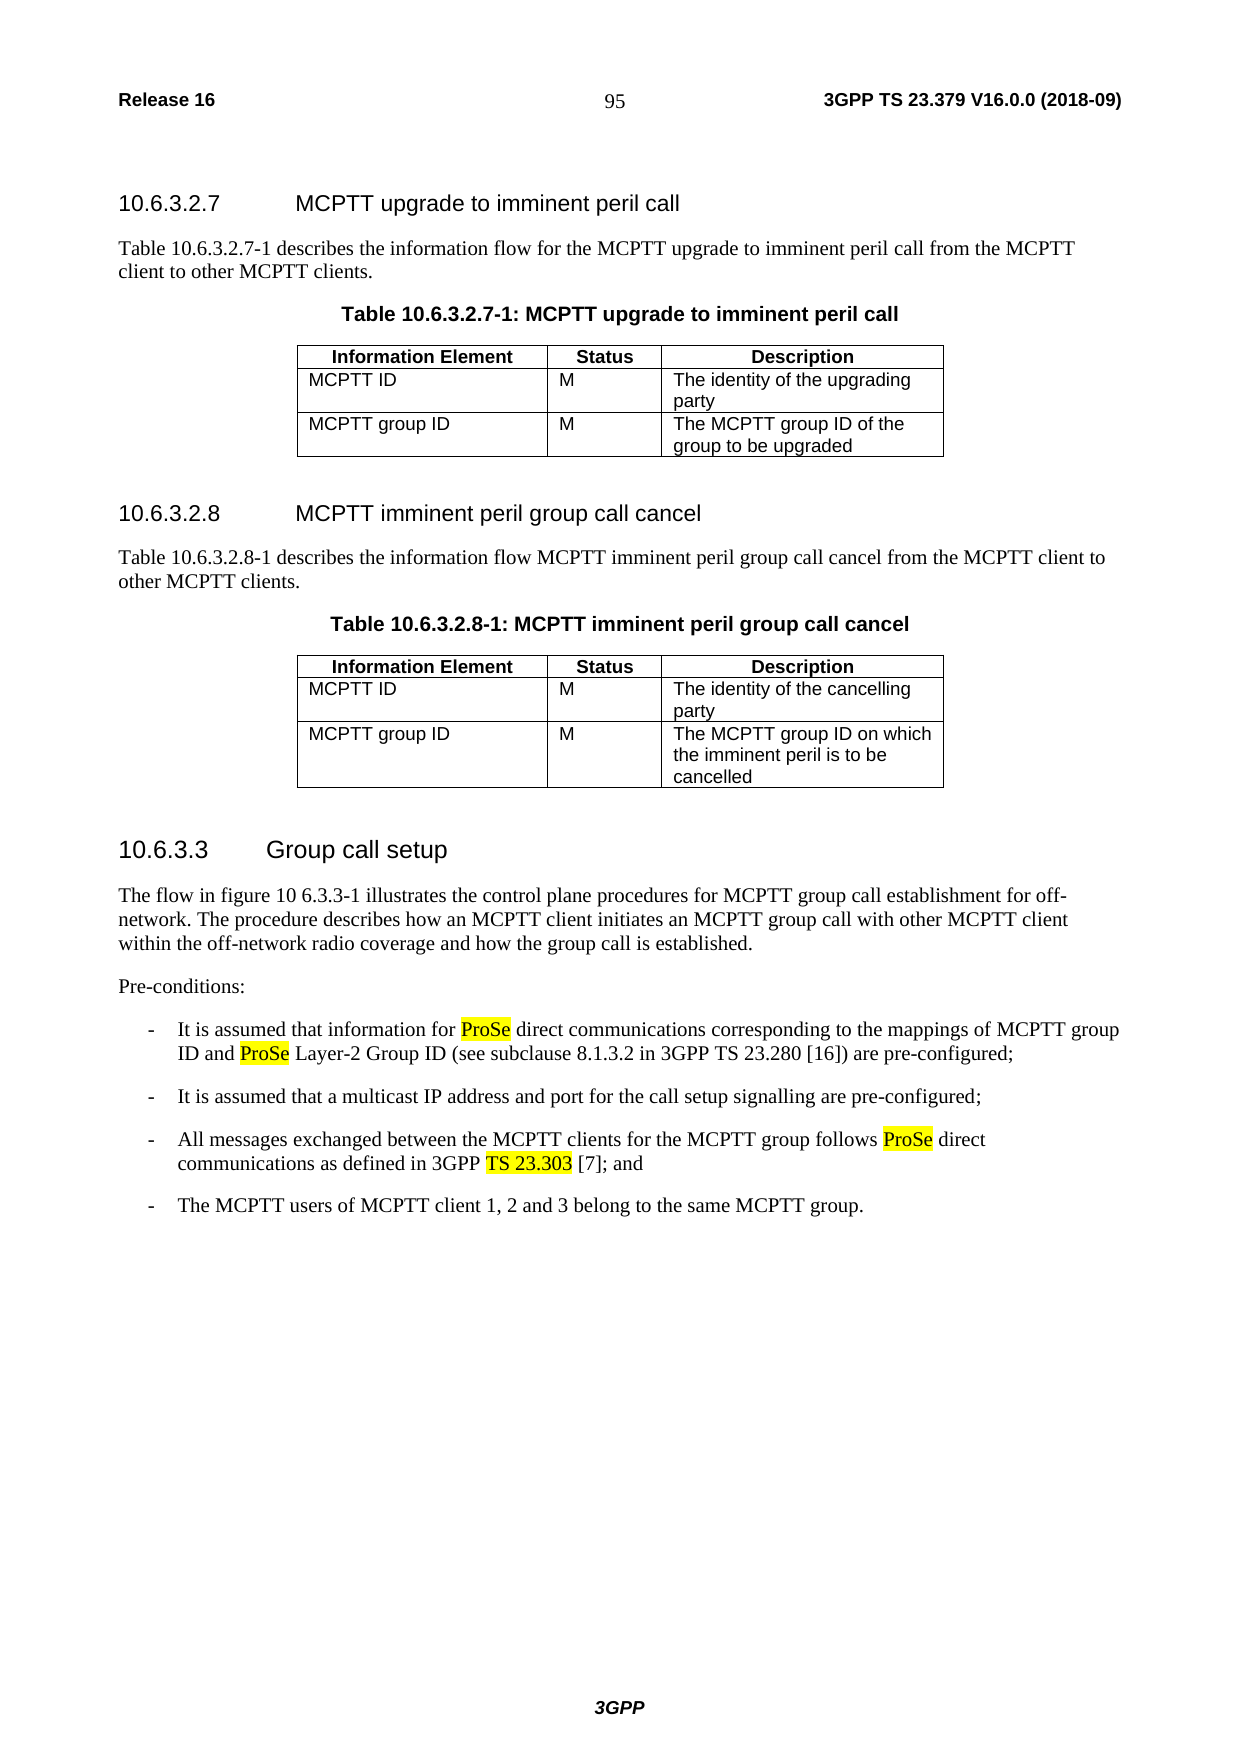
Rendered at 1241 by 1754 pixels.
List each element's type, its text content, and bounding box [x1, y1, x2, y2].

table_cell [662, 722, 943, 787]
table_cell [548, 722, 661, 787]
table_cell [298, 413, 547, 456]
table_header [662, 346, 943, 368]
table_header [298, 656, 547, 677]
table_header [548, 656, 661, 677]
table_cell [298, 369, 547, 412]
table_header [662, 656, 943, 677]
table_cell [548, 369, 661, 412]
text Table 10.6.3.2.8-1: MCPTT imminent peril group call cancel [118, 612, 1122, 636]
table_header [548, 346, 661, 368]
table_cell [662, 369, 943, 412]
subtitle 10.6.3.2.7 MCPTT upgrade to imminent peril call [118, 190, 1122, 217]
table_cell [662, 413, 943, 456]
text Pre-conditions: [118, 974, 1122, 998]
text - It is assumed that a multicast IP address and port for the call setup signalling are pre-configured; [148, 1084, 1122, 1108]
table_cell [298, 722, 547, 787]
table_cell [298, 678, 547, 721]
text Table 10.6.3.2.8-1 describes the information flow MCPTT imminent peril group call cancel from the MCPTT client to other MCPTT clients. [118, 545, 1122, 593]
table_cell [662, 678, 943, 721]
text The flow in figure 10 6.3.3-1 illustrates the control plane procedures for MCPTT group call establishment for off-network. The procedure describes how an MCPTT client initiates an MCPTT group call with other MCPTT client within the off-network radio coverage and how the group call is established. [118, 883, 1122, 955]
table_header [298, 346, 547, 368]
text - All messages exchanged between the MCPTT clients for the MCPTT group follows ProSe direct communications as defined in 3GPP TS 23.303 [7]; and [148, 1126, 1122, 1174]
subtitle 10.6.3.3 Group call setup [118, 836, 1122, 864]
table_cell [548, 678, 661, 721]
text - The MCPTT users of MCPTT client 1, 2 and 3 belong to the same MCPTT group. [148, 1193, 1122, 1217]
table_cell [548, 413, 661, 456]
text - It is assumed that information for ProSe direct communications corresponding to the mappings of MCPTT group ID and ProSe Layer-2 Group ID (see subclause 8.1.3.2 in 3GPP TS 23.280 [16]) are pre-configured; [148, 1017, 1122, 1065]
subtitle 10.6.3.2.8 MCPTT imminent peril group call cancel [118, 500, 1122, 526]
text Table 10.6.3.2.7-1: MCPTT upgrade to imminent peril call [118, 302, 1122, 326]
text Table 10.6.3.2.7-1 describes the information flow for the MCPTT upgrade to imminent peril call from the MCPTT client to other MCPTT clients. [118, 235, 1122, 283]
